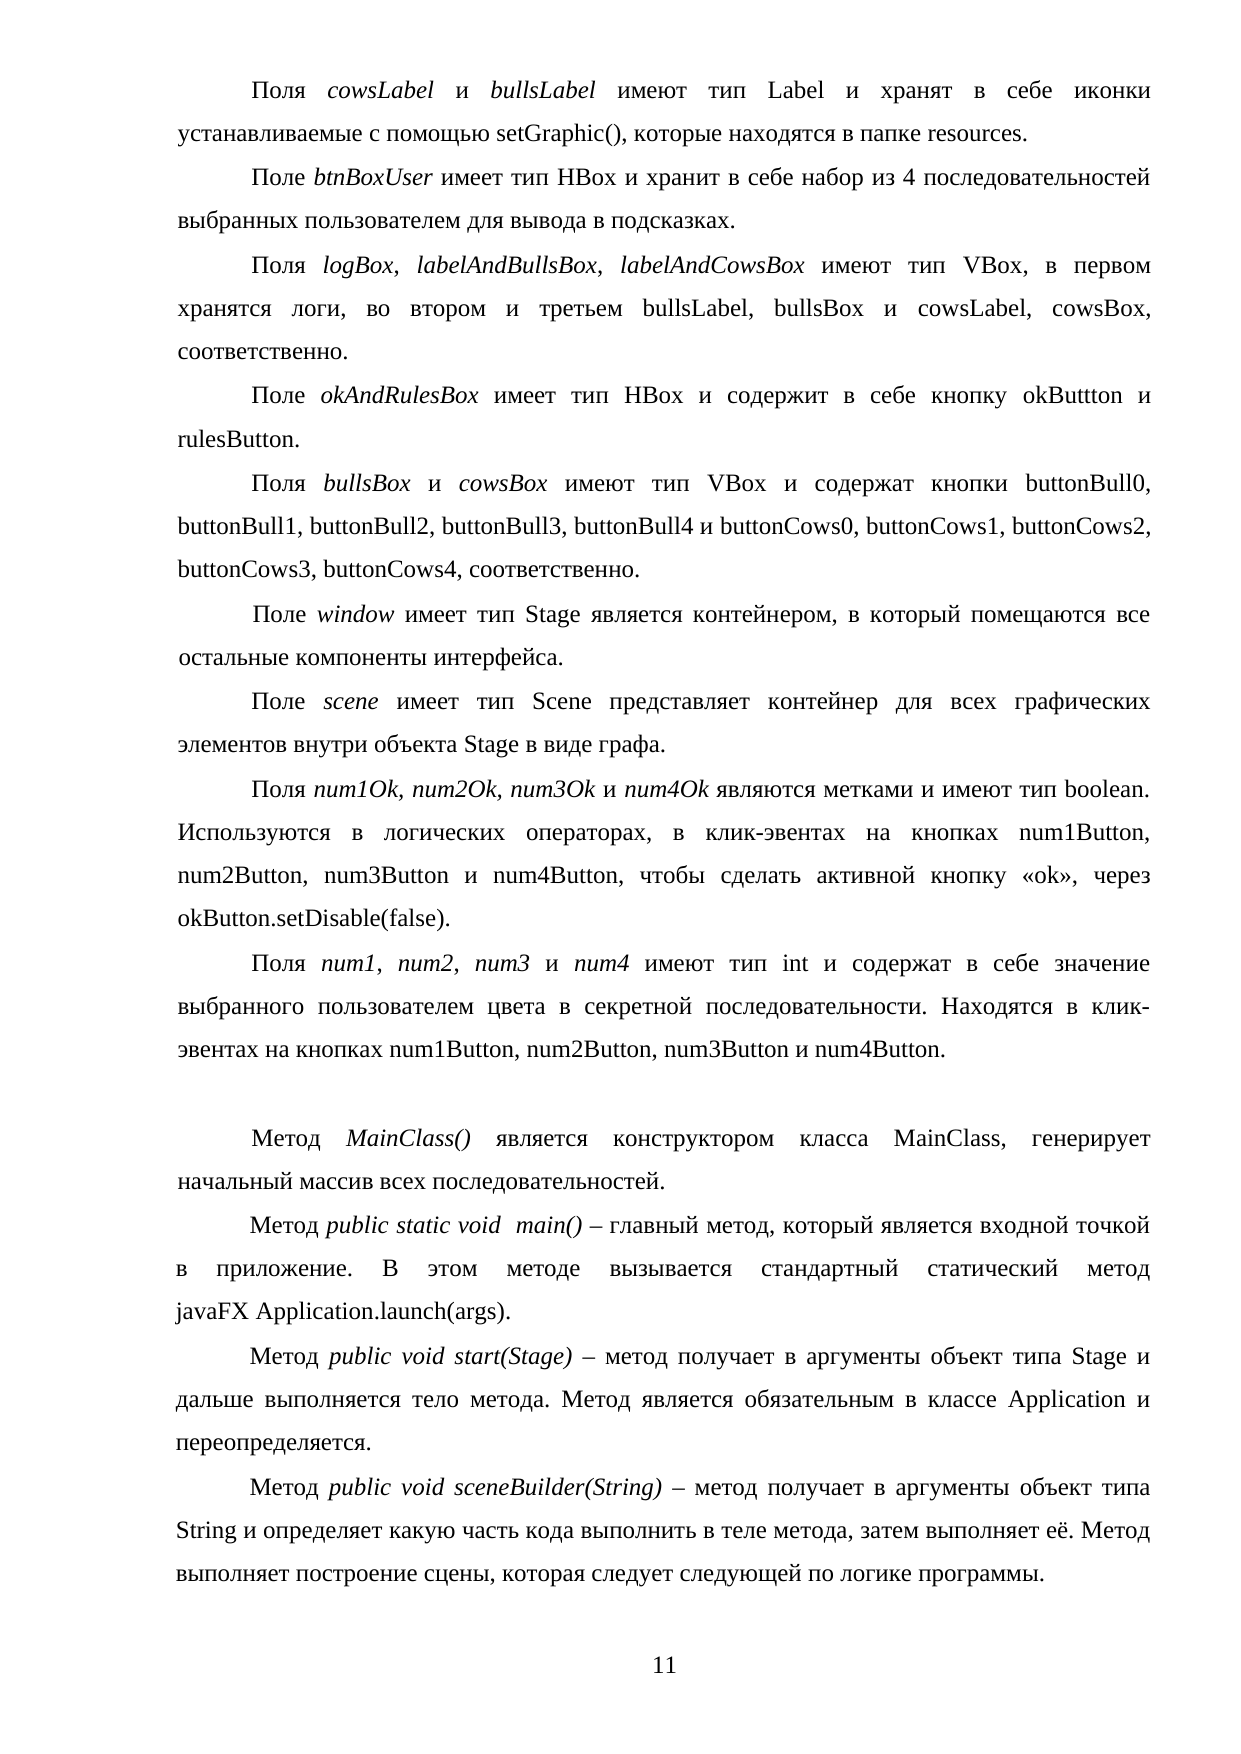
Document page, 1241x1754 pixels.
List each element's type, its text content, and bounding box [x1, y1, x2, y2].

text Поле okAndRulesBox имеет тип HBox и содержит в себе кнопку okButtton и rulesButton. [177, 381, 1151, 452]
text Поле scene имеет тип Scene представляет контейнер для всех графических элементов внутри объекта Stage в виде графа. [177, 686, 1151, 758]
text Поля bullsBox и сowsBox имеют тип VBox и содержат кнопки buttonBull0, buttonBull1, buttonBull2, buttonBull3, buttonBull4 и buttonCows0, buttonCows1, buttonCows2, buttonCows3, buttonCows4, соответственно. [177, 468, 1151, 583]
text Поля logBox, labelAndBullsBox, labelAndCowsBox имеют тип VBox, в первом хранятся логи, во втором и третьем bullsLabel, bullsBox и cowsLabel, сowsBox, соответственно. [177, 250, 1151, 365]
text Метод MainClass() является конструктором класса MainClass, генерирует начальный массив всех последовательностей. [177, 1123, 1151, 1194]
text Метод public void sceneBuilder(String) – метод получает в аргументы объект типа String и определяет какую часть кода выполнить в теле метода, затем выполняет её. Метод выполняет построение сцены, которая следует следующей по логике программы. [176, 1472, 1151, 1587]
text Поля num1Ok, num2Ok, num3Ok и num4Ok являются метками и имеют тип boolean. Используются в логических операторах, в клик-эвентах на кнопках num1Button, num2Button, num3Button и num4Button, чтобы сделать активной кнопку «ok», через okButton.setDisable(false). [177, 774, 1151, 932]
text Поле window имеет тип Stage является контейнером, в который помещаются все остальные компоненты интерфейса. [178, 599, 1150, 671]
text Метод public static void main() – главный метод, который является входной точкой в приложение. В этом методе вызывается стандартный статический метод javaFX Application.launch(args). [176, 1210, 1151, 1325]
text Поле btnBoxUser имеет тип HBox и хранит в себе набор из 4 последовательностей выбранных пользователем для вывода в подсказках. [177, 162, 1151, 234]
text Метод public void start(Stage) – метод получает в аргументы объект типа Stage и дальше выполняется тело метода. Метод является обязательным в классе Application и переопределяется. [176, 1341, 1151, 1456]
text Поля num1, num2, num3 и num4 имеют тип int и содержат в себе значение выбранного пользователем цвета в секретной последовательности. Находятся в клик-эвентах на кнопках num1Button, num2Button, num3Button и num4Button. [177, 948, 1151, 1063]
text Поля cowsLabel и bullsLabel имеют тип Label и хранят в себе иконки устанавливаемые с помощью setGraphic(), которые находятся в папке resources. [177, 75, 1151, 147]
